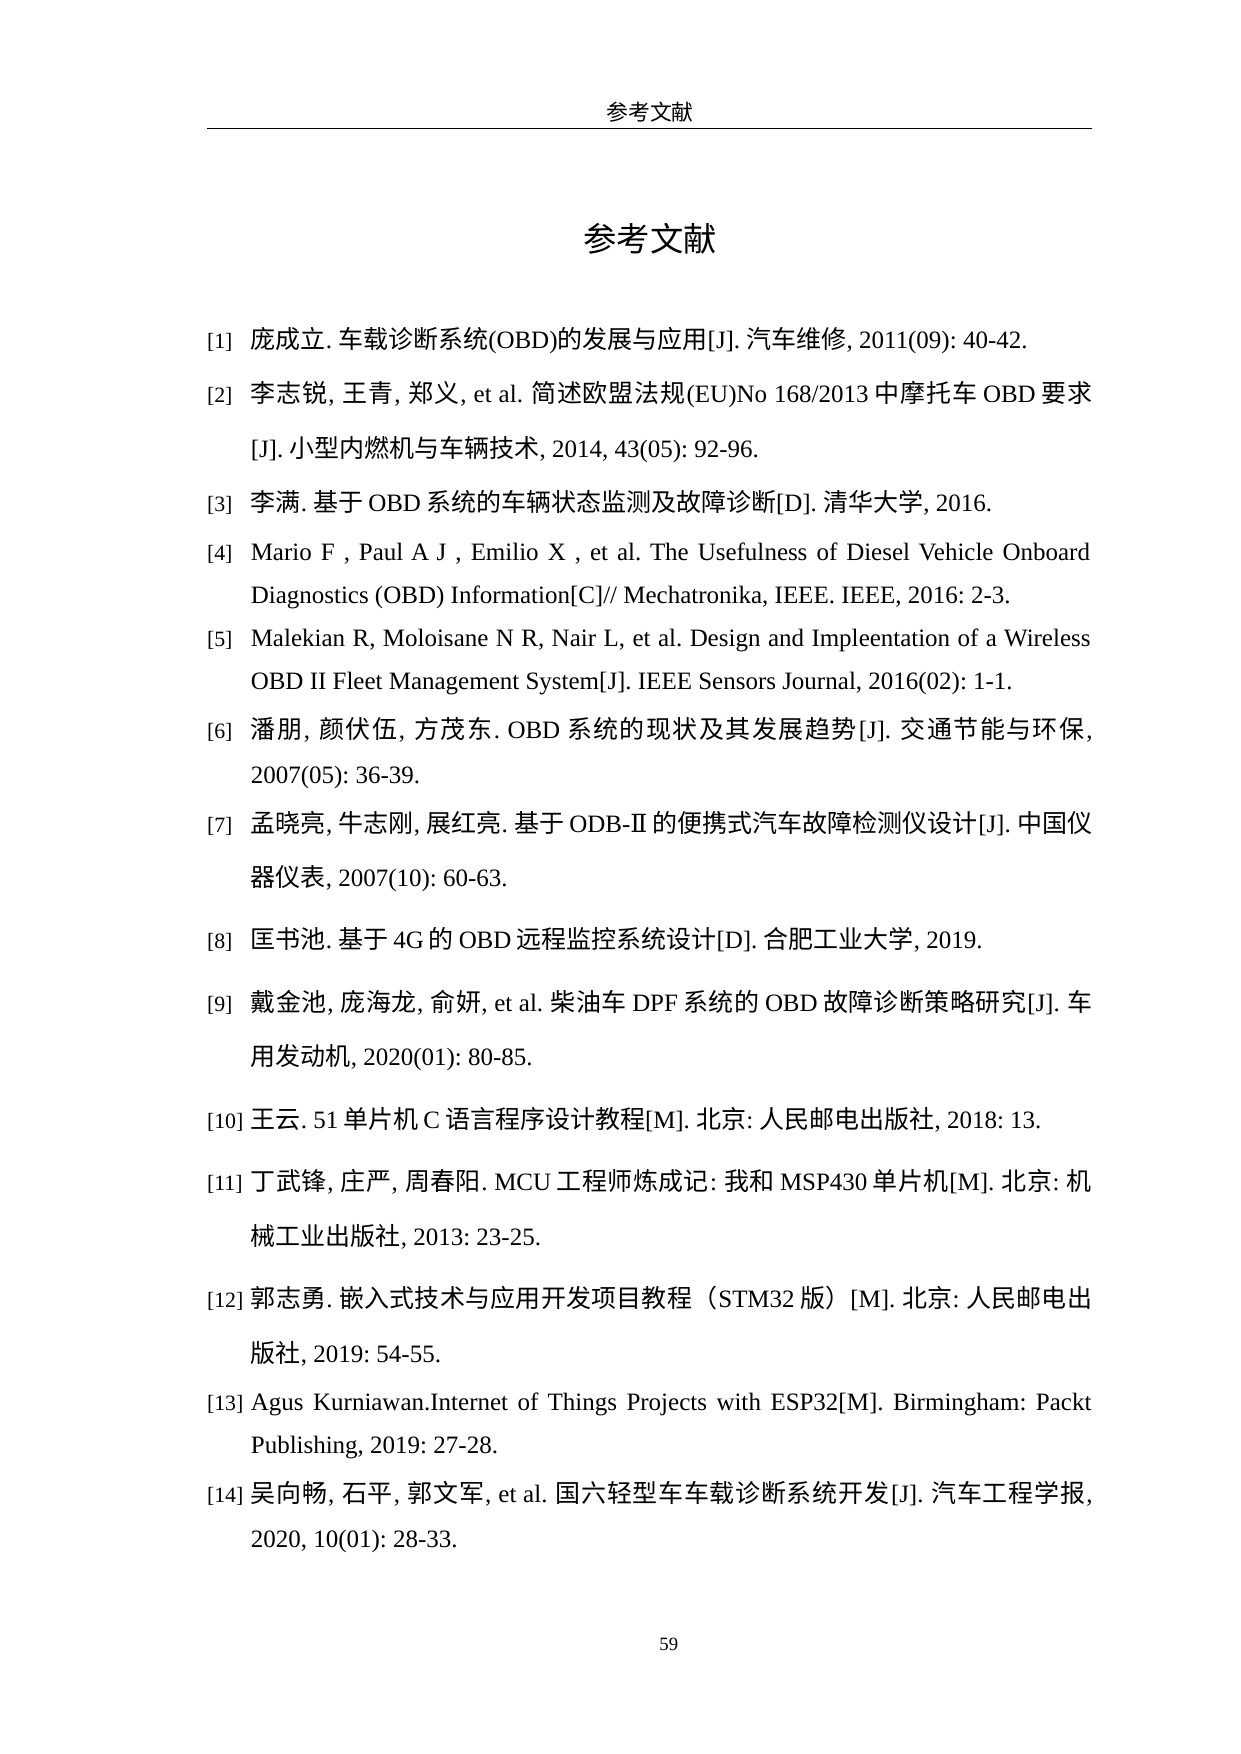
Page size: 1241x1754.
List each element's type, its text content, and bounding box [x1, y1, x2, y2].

list Mario F , Paul A J , Emilio X , et al. The Usefulness of Diesel Vehicle Onboard Diagnostics (OBD) Information[C]// Mechatronika, IEEE. IEEE, 2016: 2-3. [207, 537, 1092, 609]
list 王云. 51单片机C语言程序设计教程[M]. 北京: 人民邮电出版社, 2018: 13. [207, 1099, 1092, 1136]
list Agus Kurniawan.Internet of Things Projects with ESP32[M]. Birmingham: Packt Publishing, 2019: 27-28. [207, 1387, 1092, 1459]
list 庞成立. 车载诊断系统(OBD)的发展与应用[J]. 汽车维修, 2011(09): 40-42. [207, 319, 1092, 356]
list 孟晓亮, 牛志刚, 展红亮. 基于ODB-Ⅱ的便携式汽车故障检测仪设计[J]. 中国仪器仪表, 2007(10): 60-63. [207, 803, 1092, 894]
list 潘朋, 颜伏伍, 方茂东. OBD系统的现状及其发展趋势[J]. 交通节能与环保, 2007(05): 36-39. [207, 709, 1092, 789]
list Malekian R, Moloisane N R, Nair L, et al. Design and Impleentation of a Wireless OBD II Fleet Management System[J]. IEEE Sensors Journal, 2016(02): 1-1. [207, 623, 1092, 695]
list 吴向畅, 石平, 郭文军, et al. 国六轻型车车载诊断系统开发[J]. 汽车工程学报, 2020, 10(01): 28-33. [207, 1474, 1092, 1553]
list 戴金池, 庞海龙, 俞妍, et al. 柴油车DPF系统的OBD故障诊断策略研究[J]. 车用发动机, 2020(01): 80-85. [207, 982, 1092, 1073]
list 匡书池. 基于4G的OBD远程监控系统设计[D]. 合肥工业大学, 2019. [207, 920, 1092, 956]
subtitle 参考文献 [207, 213, 1092, 261]
list 丁武锋, 庄严, 周春阳. MCU工程师炼成记: 我和MSP430单片机[M]. 北京: 机械工业出版社, 2013: 23-25. [207, 1162, 1092, 1252]
list 李满. 基于OBD系统的车辆状态监测及故障诊断[D]. 清华大学, 2016. [207, 482, 1092, 519]
list 郭志勇. 嵌入式技术与应用开发项目教程（STM32版）[M]. 北京: 人民邮电出版社, 2019: 54-55. [207, 1279, 1092, 1369]
list 李志锐, 王青, 郑义, et al. 简述欧盟法规(EU)No 168/2013中摩托车OBD要求[J]. 小型内燃机与车辆技术, 2014, 43(05): 92-96. [207, 374, 1092, 464]
